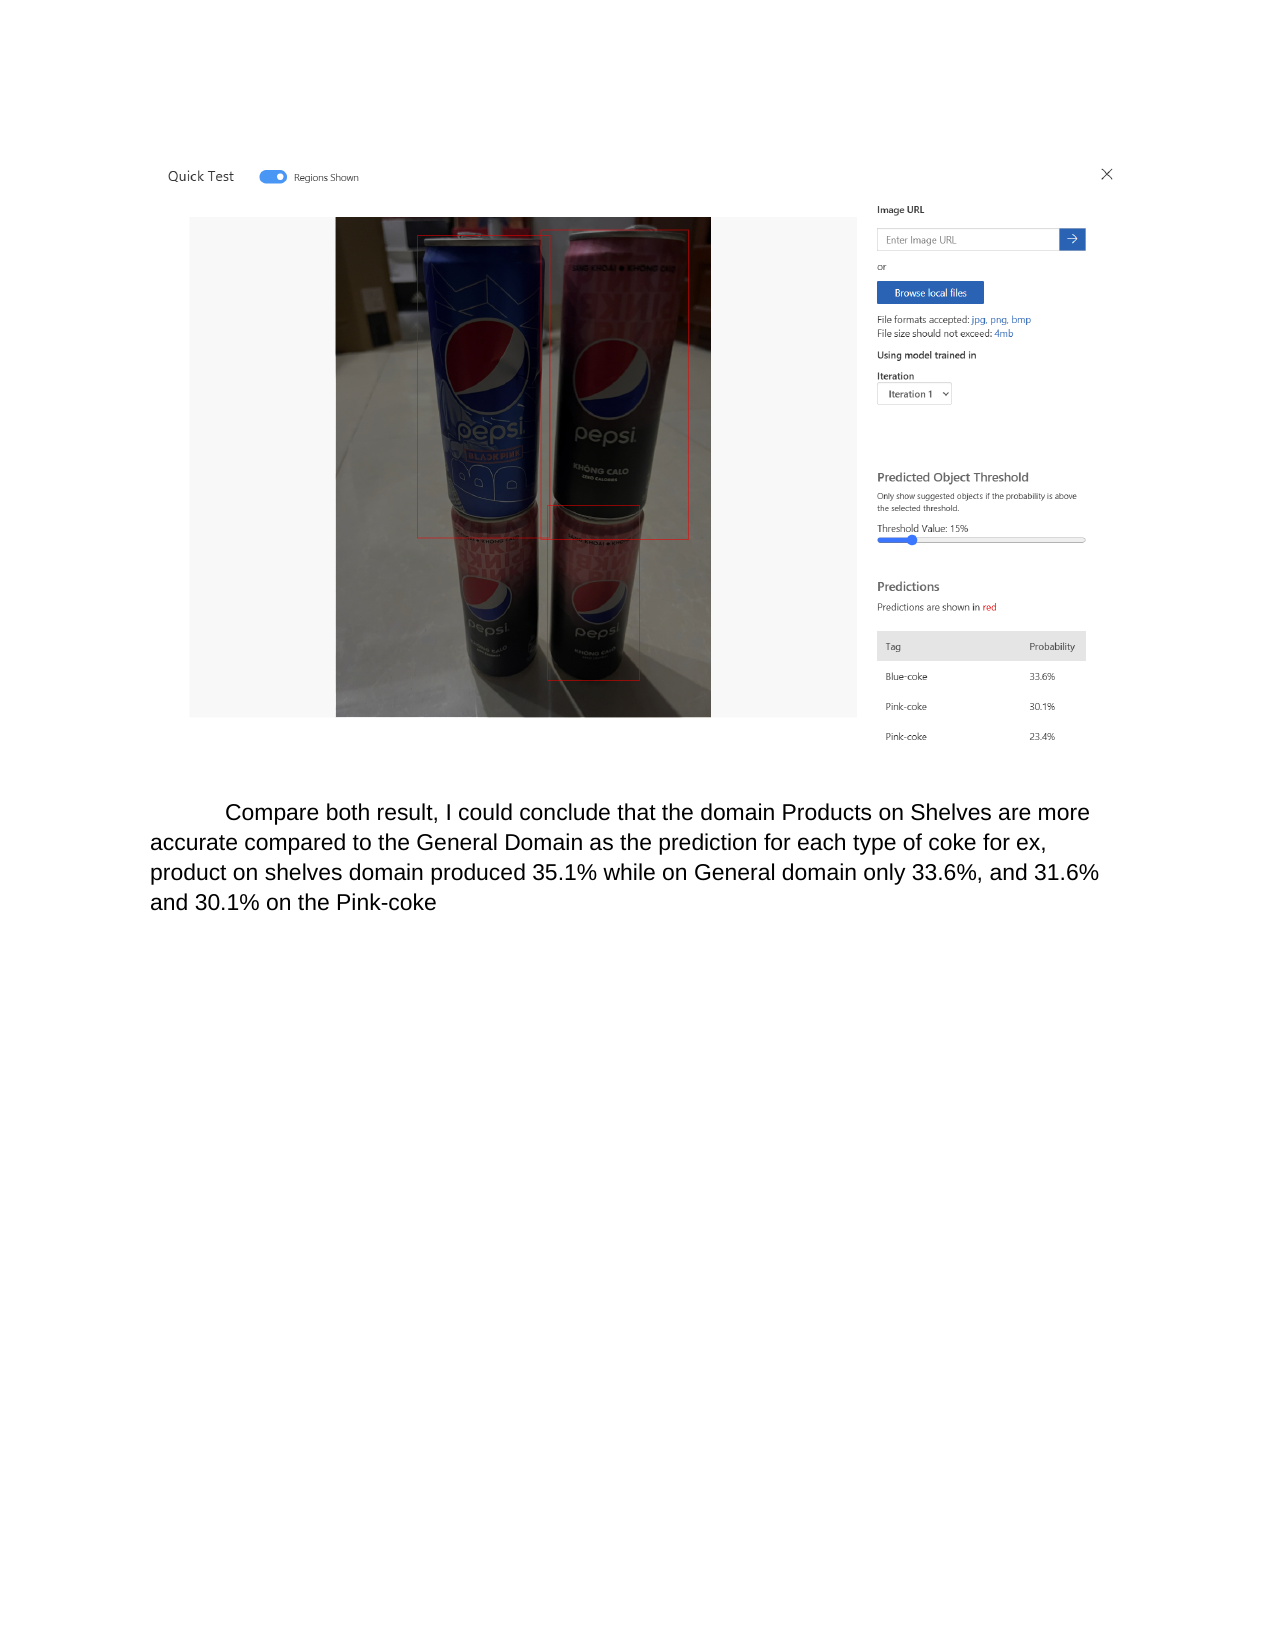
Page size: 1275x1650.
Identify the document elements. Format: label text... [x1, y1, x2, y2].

picture [150, 150, 1125, 765]
text Compare both result, I could conclude that the domain Products on Shelves are more accurate compared to the General Domain as the prediction for each type of coke for ex, product on shelves domain produced 35.1% while on General domain only 33.6%, and 31.6% and 30.1% on the Pink-coke [150, 799, 1125, 916]
